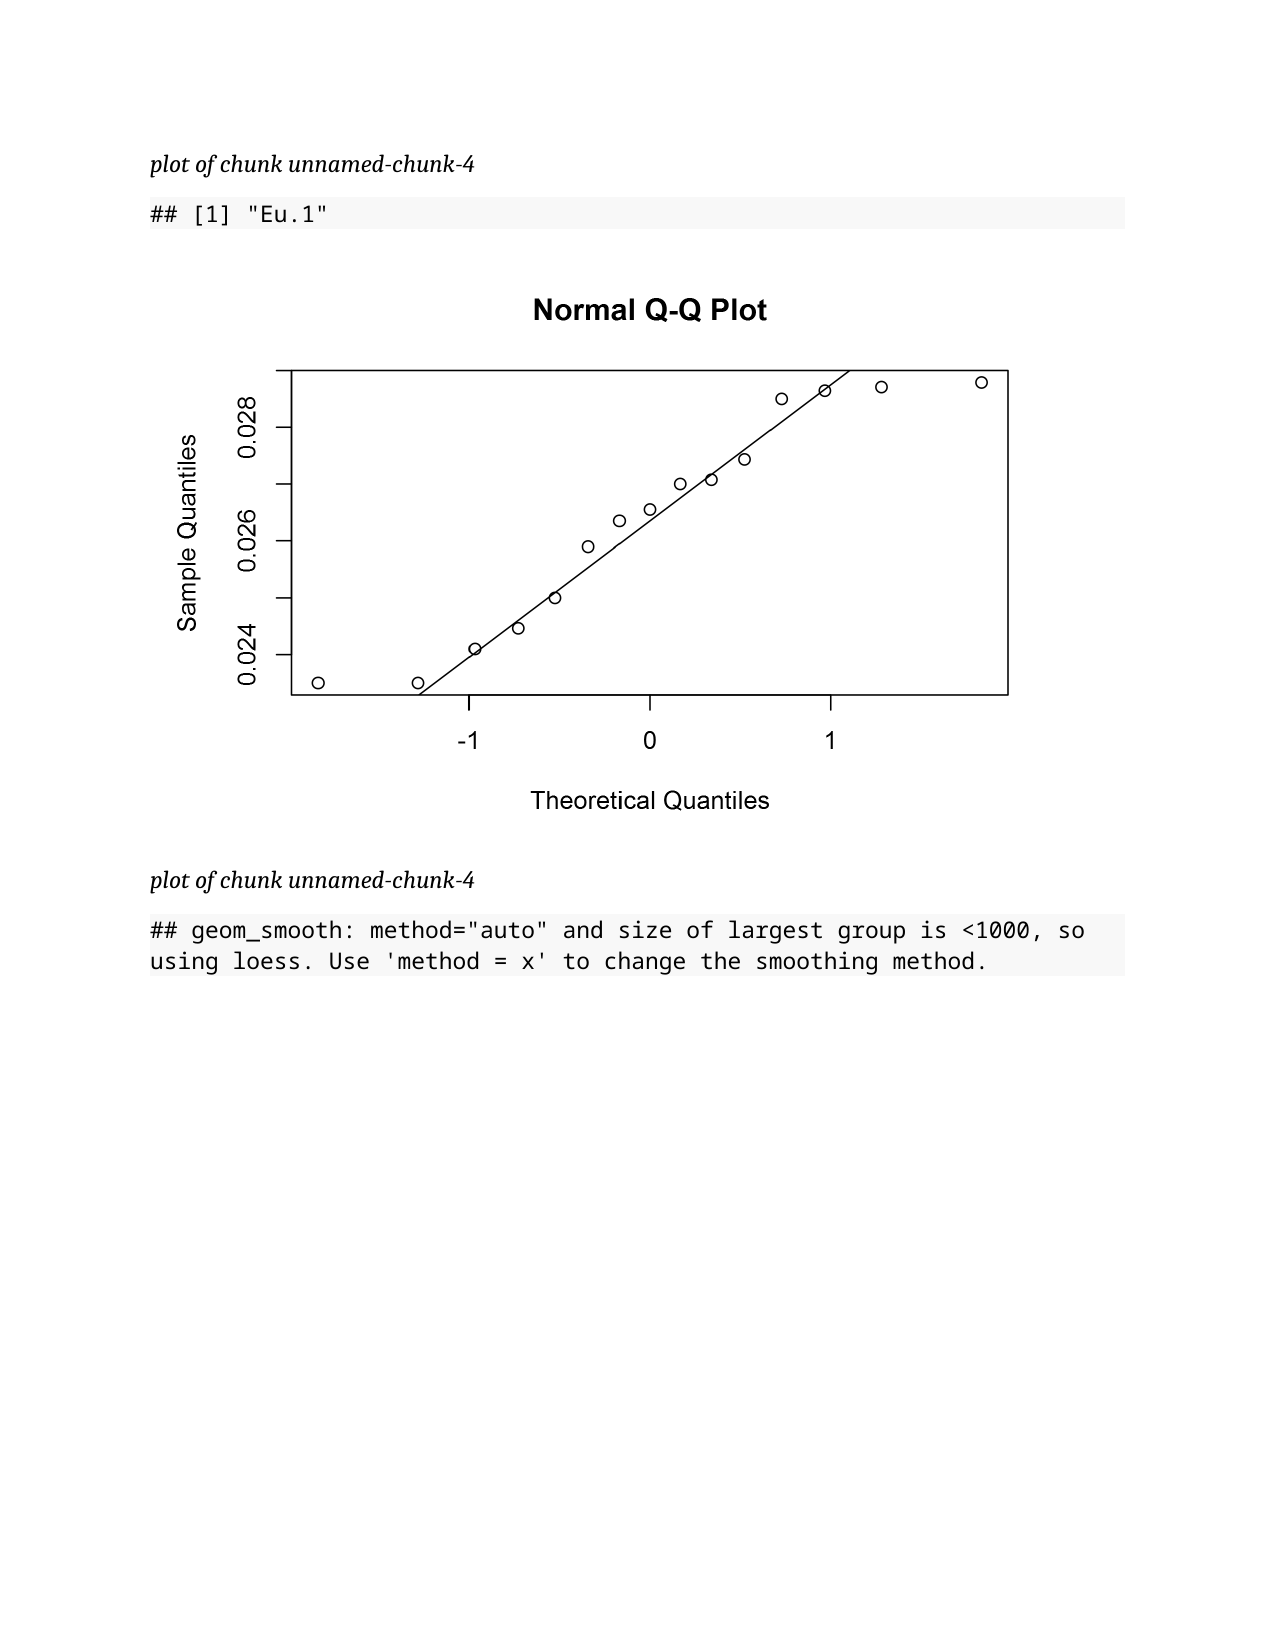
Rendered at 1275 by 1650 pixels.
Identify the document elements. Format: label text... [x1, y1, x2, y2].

text plot of chunk unnamed-chunk-4 [150, 150, 1125, 179]
picture [168, 247, 1071, 848]
text ## geom_smooth: method="auto" and size of largest group is <1000, so using loess. Use 'method = x' to change the smoothing method. [150, 914, 1125, 976]
text ## [1] "Eu.1" [150, 197, 1125, 229]
text plot of chunk unnamed-chunk-4 [150, 866, 1125, 895]
